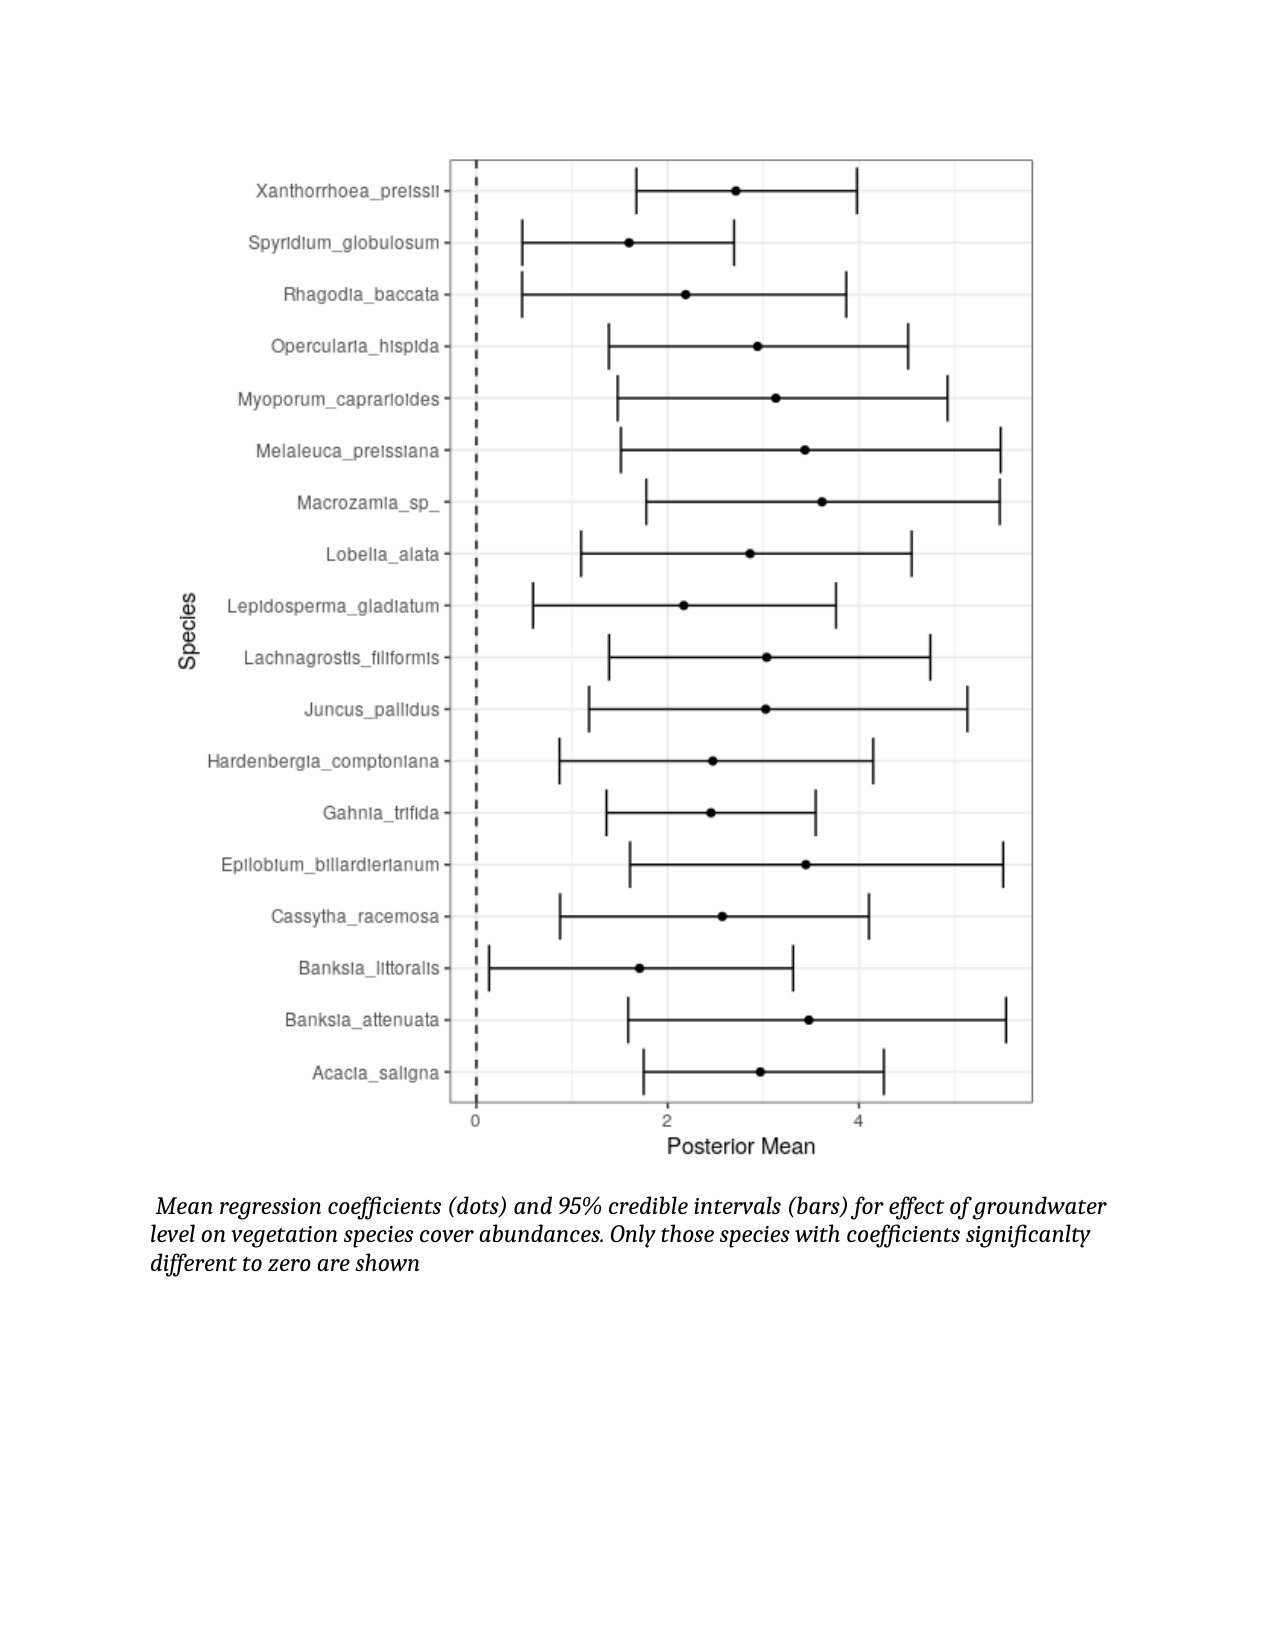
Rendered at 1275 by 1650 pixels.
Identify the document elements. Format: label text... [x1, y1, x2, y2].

picture [168, 150, 1044, 1171]
text Mean regression coefficients (dots) and 95% credible intervals (bars) for effect of groundwater level on vegetation species cover abundances. Only those species with coefficients significanlty different to zero are shown [150, 1192, 1125, 1278]
